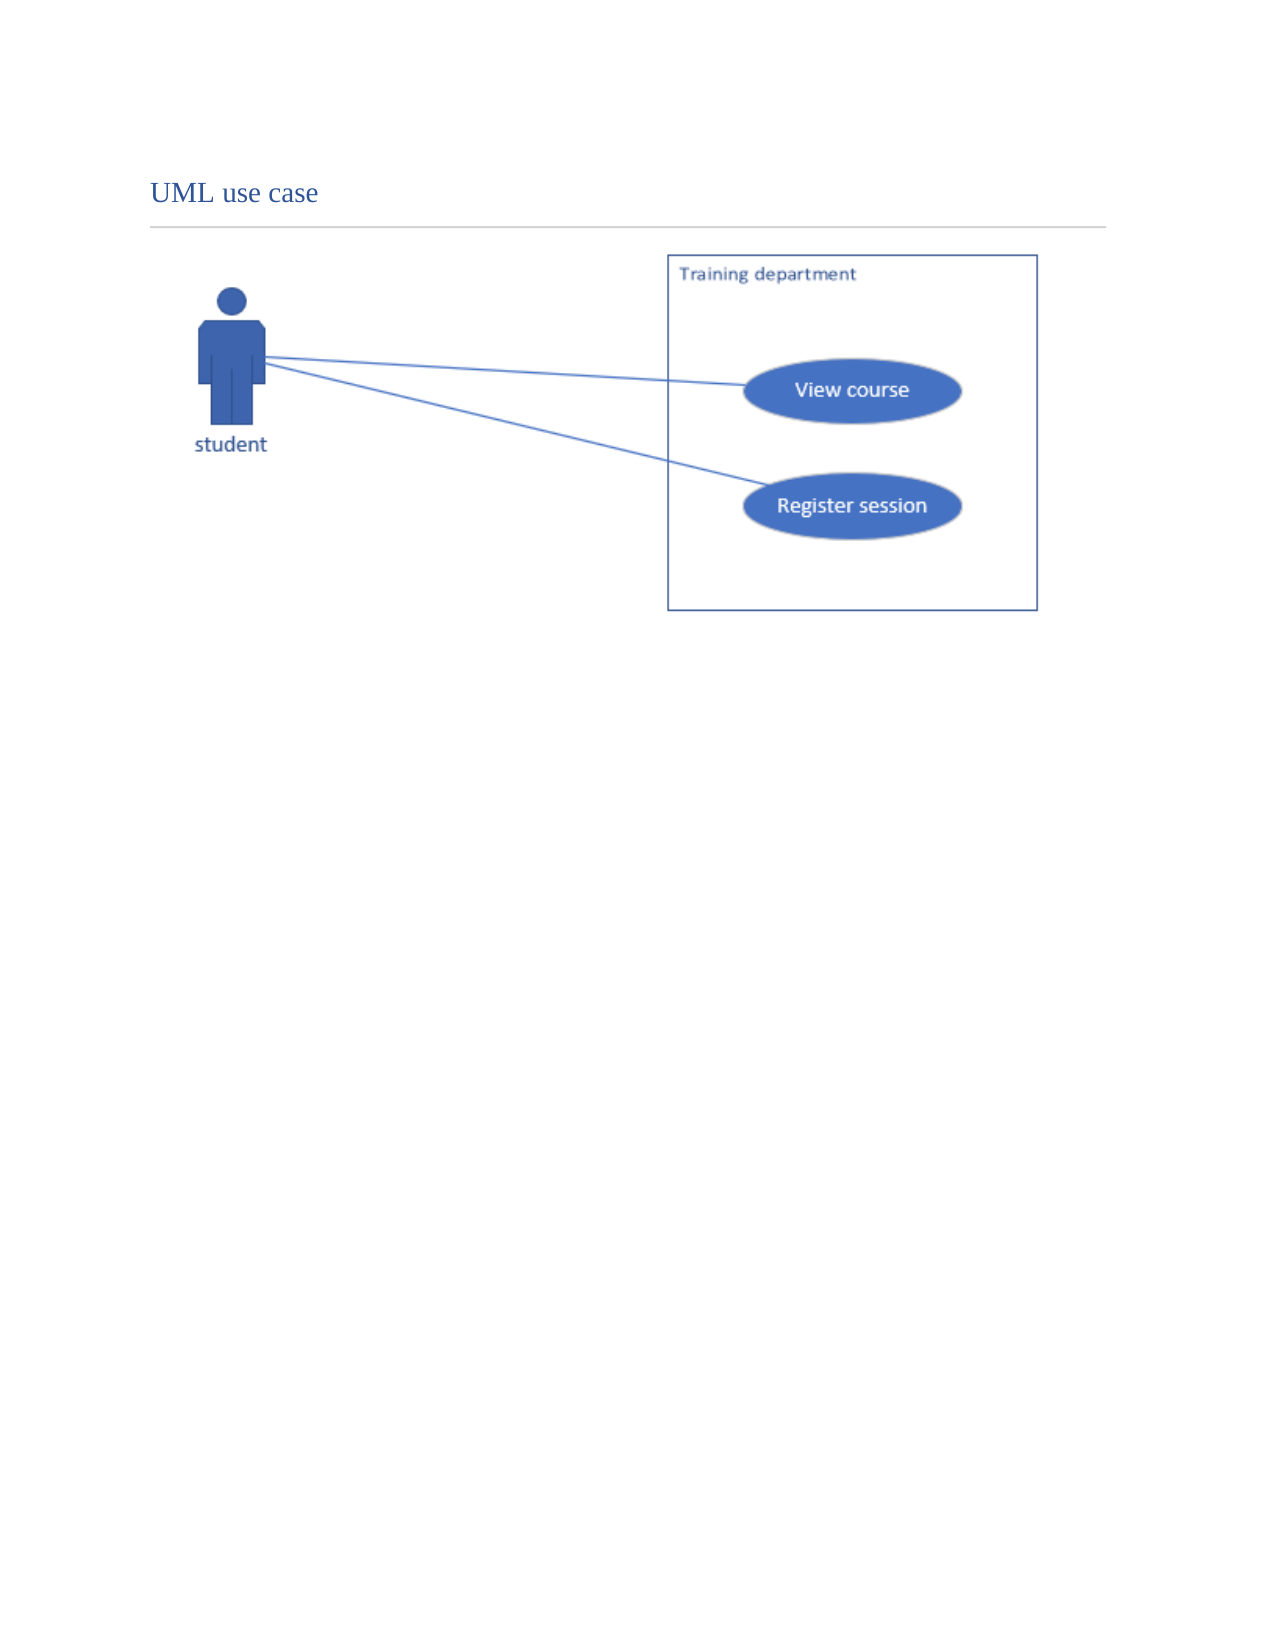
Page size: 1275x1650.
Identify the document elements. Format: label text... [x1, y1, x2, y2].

picture [150, 225, 1107, 663]
subtitle UML use case [150, 175, 1125, 208]
